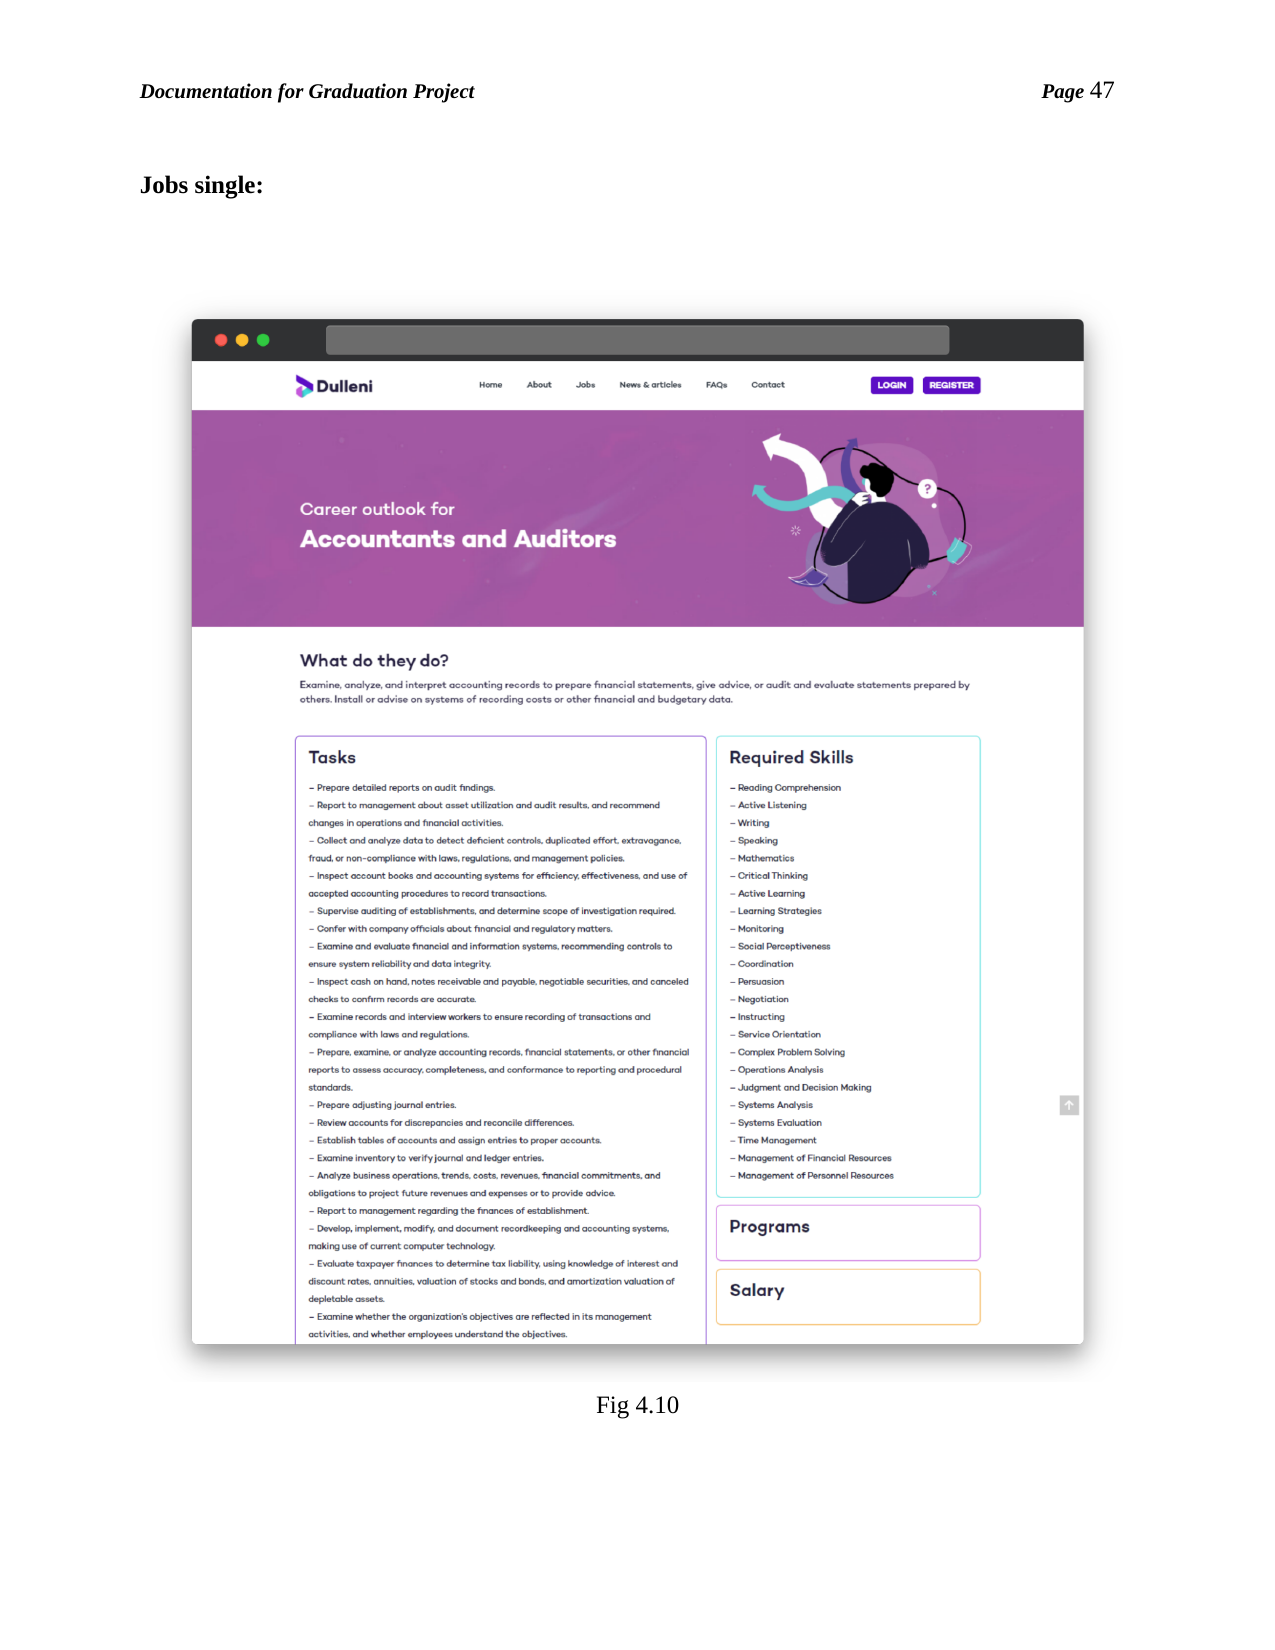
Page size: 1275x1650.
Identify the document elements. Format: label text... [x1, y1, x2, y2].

text Fig 4.10 [139, 1390, 1136, 1419]
text Jobs single: [139, 170, 1136, 198]
picture [139, 281, 1136, 1382]
